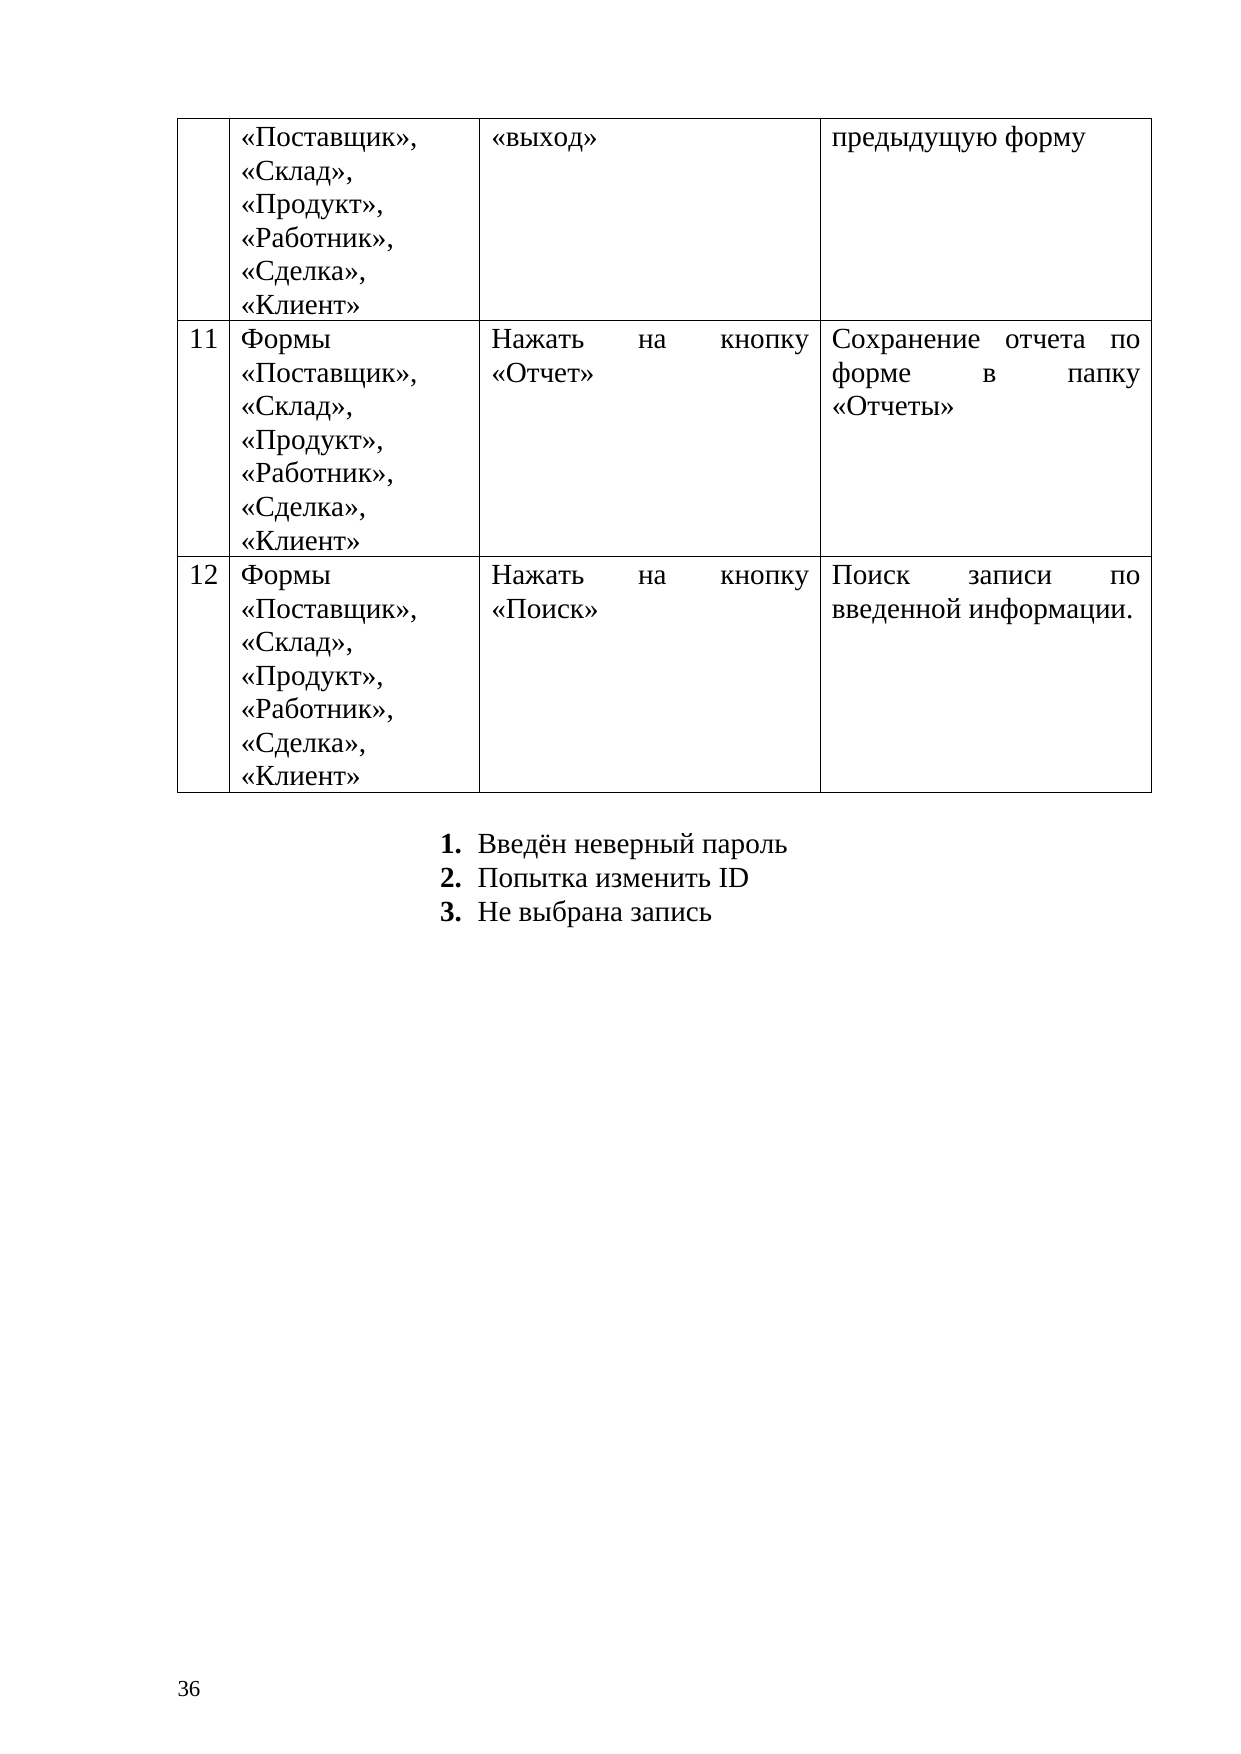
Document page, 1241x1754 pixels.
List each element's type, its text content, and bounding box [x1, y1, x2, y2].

table_cell 12 [178, 557, 229, 792]
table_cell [821, 119, 1151, 320]
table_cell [480, 119, 820, 320]
list Введён неверный пароль [440, 827, 1152, 860]
table_cell Формы «Поставщик», «Склад», «Продукт», «Работник», «Сделка», «Клиент» [230, 557, 479, 792]
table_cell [230, 321, 479, 556]
table_cell Нажать на кнопку «Поиск» [480, 557, 820, 792]
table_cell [230, 119, 479, 320]
table_cell 10 [178, 119, 229, 320]
list Попытка изменить ID [440, 860, 1152, 894]
list Не выбрана запись [440, 894, 1152, 927]
table_cell Поиск записи по введенной информации. [821, 557, 1151, 792]
table_cell Нажать на кнопку «Отчет» [480, 321, 820, 556]
table_cell Сохранение отчета по форме в папку «Отчеты» [821, 321, 1151, 556]
table_cell 11 [178, 321, 229, 556]
